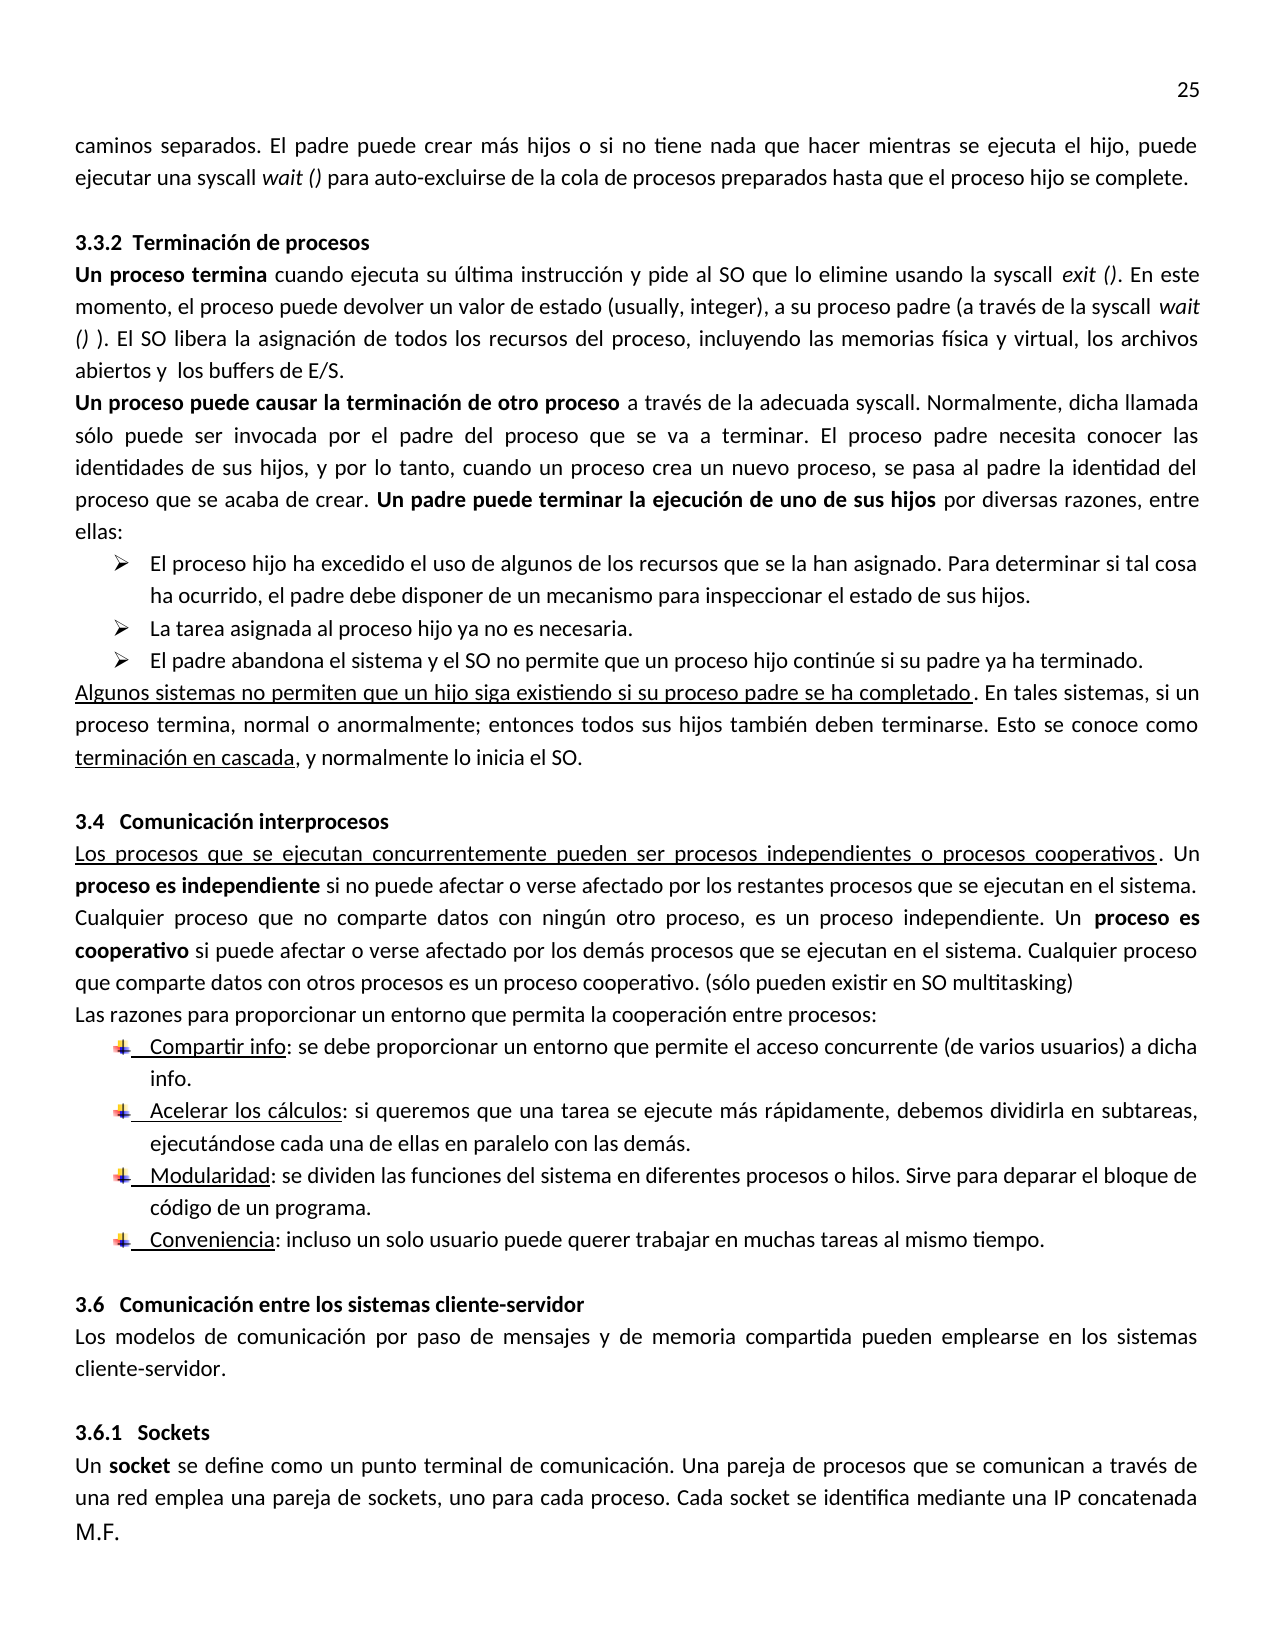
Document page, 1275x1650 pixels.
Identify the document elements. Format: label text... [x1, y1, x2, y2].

picture [113, 1038, 131, 1055]
text Las razones para proporcionar un entorno que permita la cooperación entre procesos: [75, 1000, 1200, 1028]
picture [113, 1231, 131, 1248]
text Los procesos que se ejecutan concurrentemente pueden ser procesos independientes o procesos cooperativos. Un proceso es independiente si no puede afectar o verse afectado por los restantes procesos que se ejecutan en el sistema. Cualquier proceso que no comparte datos con ningún otro proceso, es un proceso independiente. Un proceso es cooperativo si puede afectar o verse afectado por los demás procesos que se ejecutan en el sistema. Cualquier proceso que comparte datos con otros procesos es un proceso cooperativo. (sólo pueden existir en SO multitasking) [75, 839, 1200, 996]
list Modularidad: se dividen las funciones del sistema en diferentes procesos o hilos. Sirve para deparar el bloque de código de un programa. [112, 1161, 1200, 1221]
list Compartir info: se debe proporcionar un entorno que permite el acceso concurrente (de varios usuarios) a dicha info. [112, 1032, 1200, 1092]
picture [113, 1102, 131, 1119]
picture [113, 1166, 131, 1184]
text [75, 131, 1200, 191]
text 3.3.2 Terminación de procesos [75, 228, 1200, 256]
text Los modelos de comunicación por paso de mensajes y de memoria compartida pueden emplearse en los sistemas cliente-servidor. [75, 1322, 1200, 1382]
text Un proceso puede causar la terminación de otro proceso a través de la adecuada syscall. Normalmente, dicha llamada sólo puede ser invocada por el padre del proceso que se va a terminar. El proceso padre necesita conocer las identidades de sus hijos, y por lo tanto, cuando un proceso crea un nuevo proceso, se pasa al padre la identidad del proceso que se acaba de crear. Un padre puede terminar la ejecución de uno de sus hijos por diversas razones, entre ellas: [75, 388, 1200, 545]
list Conveniencia: incluso un solo usuario puede querer trabajar en muchas tareas al mismo tiempo. [112, 1225, 1200, 1253]
text 3.4 Comunicación interprocesos [75, 807, 1200, 835]
text Un proceso termina cuando ejecuta su última instrucción y pide al SO que lo elimine usando la syscall exit (). En este momento, el proceso puede devolver un valor de estado (usually, integer), a su proceso padre (a través de la syscall wait () ). El SO libera la asignación de todos los recursos del proceso, incluyendo las memorias física y virtual, los archivos abiertos y los buffers de E/S. [75, 260, 1200, 384]
text 3.6.1 Sockets [75, 1418, 1200, 1447]
list La tarea asignada al proceso hijo ya no es necesaria. [112, 614, 1200, 642]
list El padre abandona el sistema y el SO no permite que un proceso hijo continúe si su padre ya ha terminado. [112, 646, 1200, 674]
list Acelerar los cálculos: si queremos que una tarea se ejecute más rápidamente, debemos dividirla en subtareas, ejecutándose cada una de ellas en paralelo con las demás. [112, 1097, 1200, 1157]
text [75, 1451, 1200, 1511]
text Algunos sistemas no permiten que un hijo siga existiendo si su proceso padre se ha completado. En tales sistemas, si un proceso termina, normal o anormalmente; entonces todos sus hijos también deben terminarse. Esto se conoce como terminación en cascada, y normalmente lo inicia el SO. [75, 678, 1200, 771]
list El proceso hijo ha excedido el uso de algunos de los recursos que se la han asignado. Para determinar si tal cosa ha ocurrido, el padre debe disponer de un mecanismo para inspeccionar el estado de sus hijos. [112, 549, 1200, 610]
text 3.6 Comunicación entre los sistemas cliente-servidor [75, 1290, 1200, 1318]
